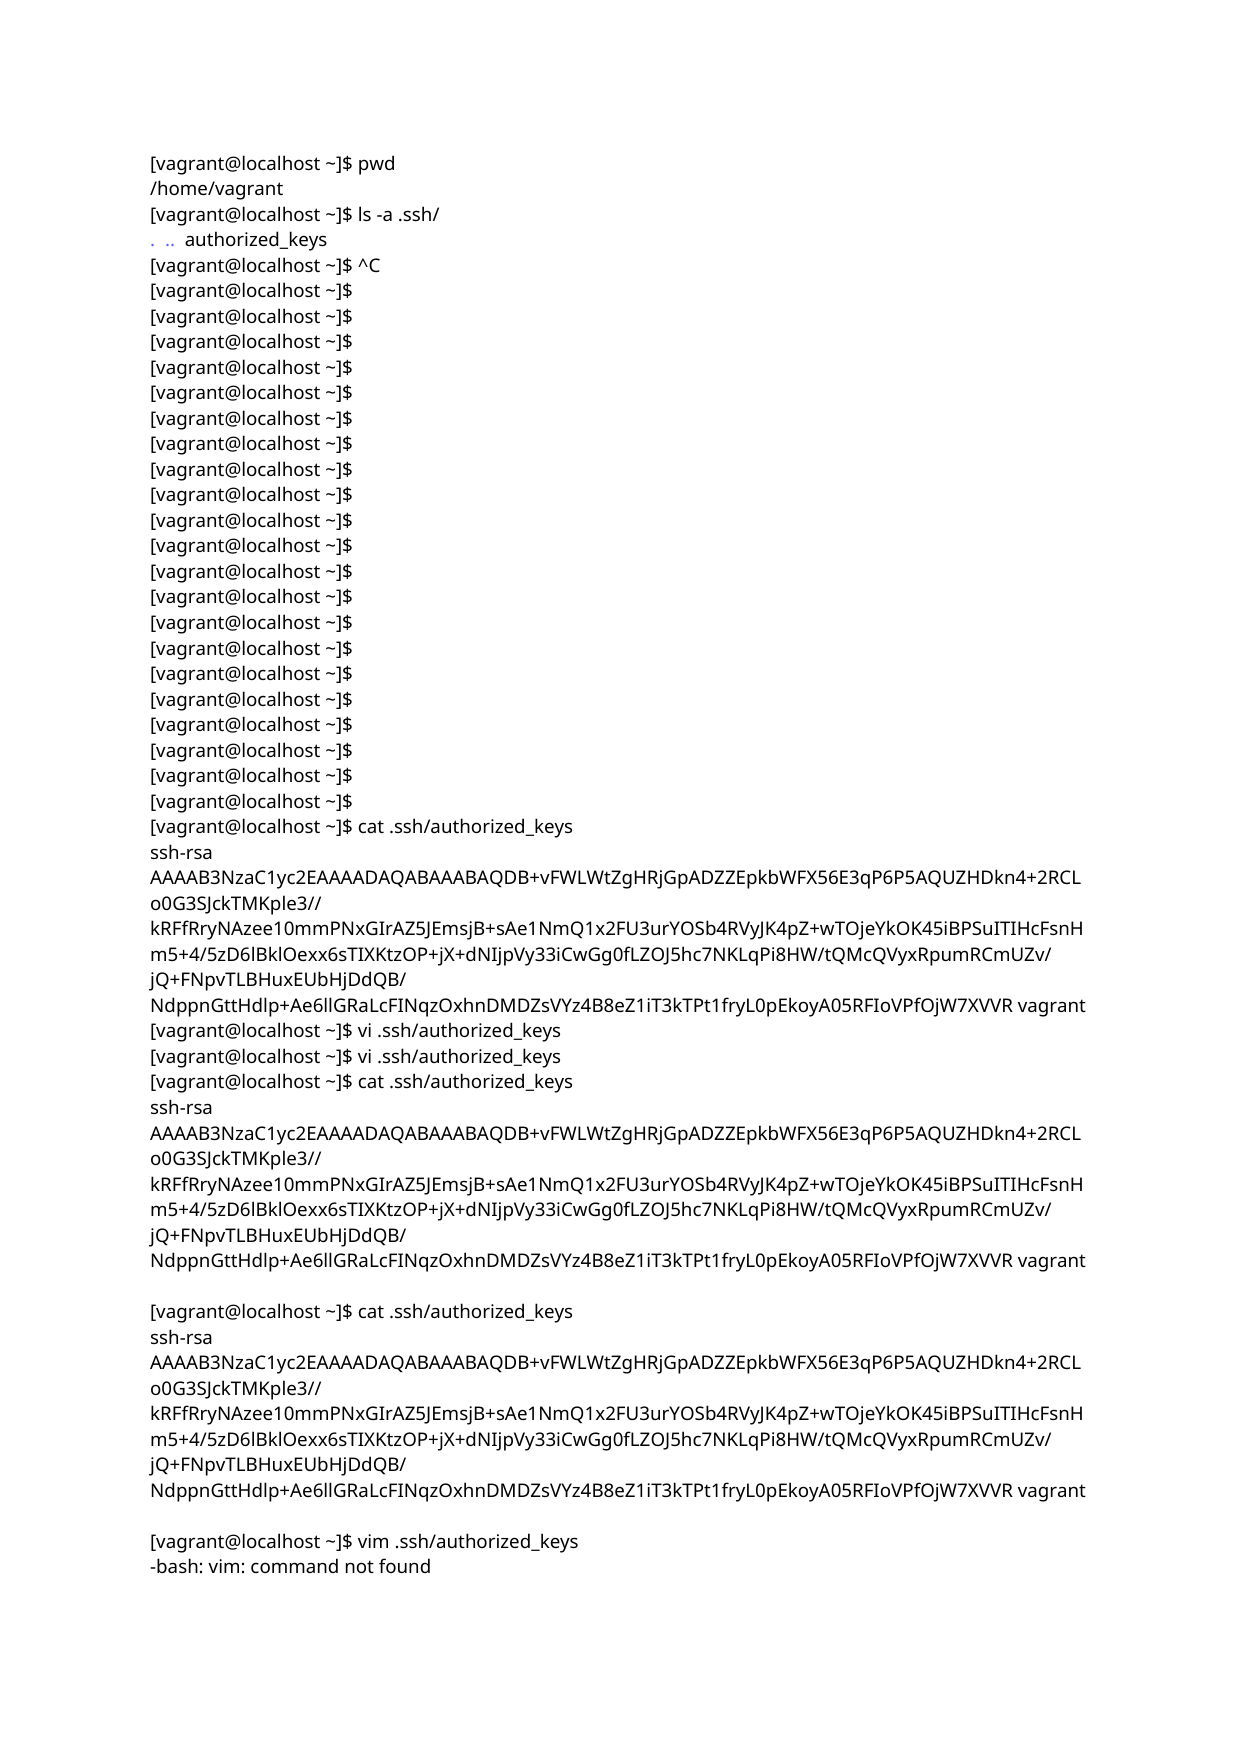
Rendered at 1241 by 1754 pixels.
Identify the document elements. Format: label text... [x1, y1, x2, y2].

text [vagrant@localhost ~]$ [150, 609, 1090, 635]
text [vagrant@localhost ~]$ [150, 533, 1090, 558]
text [vagrant@localhost ~]$ [150, 711, 1090, 737]
text [vagrant@localhost ~]$ [150, 354, 1090, 380]
text [vagrant@localhost ~]$ [150, 686, 1090, 711]
text [vagrant@localhost ~]$ ^C [150, 252, 1090, 278]
text [vagrant@localhost ~]$ [150, 762, 1090, 788]
text [vagrant@localhost ~]$ [150, 737, 1090, 762]
text [vagrant@localhost ~]$ vi .ssh/authorized_keys [150, 1018, 1090, 1043]
text [vagrant@localhost ~]$ [150, 278, 1090, 303]
text [vagrant@localhost ~]$ pwd [150, 150, 1090, 176]
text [150, 1324, 1090, 1503]
text [vagrant@localhost ~]$ [150, 788, 1090, 813]
text [vagrant@localhost ~]$ [150, 635, 1090, 660]
text [vagrant@localhost ~]$ vim .ssh/authorized_keys [150, 1528, 1090, 1554]
text [vagrant@localhost ~]$ cat .ssh/authorized_keys [150, 813, 1090, 839]
text /home/vagrant [150, 176, 1090, 201]
text [vagrant@localhost ~]$ [150, 507, 1090, 533]
text [vagrant@localhost ~]$ [150, 660, 1090, 686]
text [vagrant@localhost ~]$ [150, 431, 1090, 456]
text [vagrant@localhost ~]$ [150, 482, 1090, 507]
text [vagrant@localhost ~]$ vi .ssh/authorized_keys [150, 1043, 1090, 1069]
text [vagrant@localhost ~]$ cat .ssh/authorized_keys [150, 1298, 1090, 1324]
text [vagrant@localhost ~]$ ls -a .ssh/ [150, 201, 1090, 227]
text . .. authorized_keys [150, 227, 1090, 252]
text [vagrant@localhost ~]$ [150, 584, 1090, 609]
text [vagrant@localhost ~]$ [150, 329, 1090, 354]
text [vagrant@localhost ~]$ [150, 456, 1090, 482]
text -bash: vim: command not found [150, 1554, 1090, 1579]
text [vagrant@localhost ~]$ cat .ssh/authorized_keys [150, 1069, 1090, 1094]
text [vagrant@localhost ~]$ [150, 405, 1090, 431]
text [vagrant@localhost ~]$ [150, 380, 1090, 405]
text [vagrant@localhost ~]$ [150, 558, 1090, 584]
text [vagrant@localhost ~]$ [150, 303, 1090, 329]
